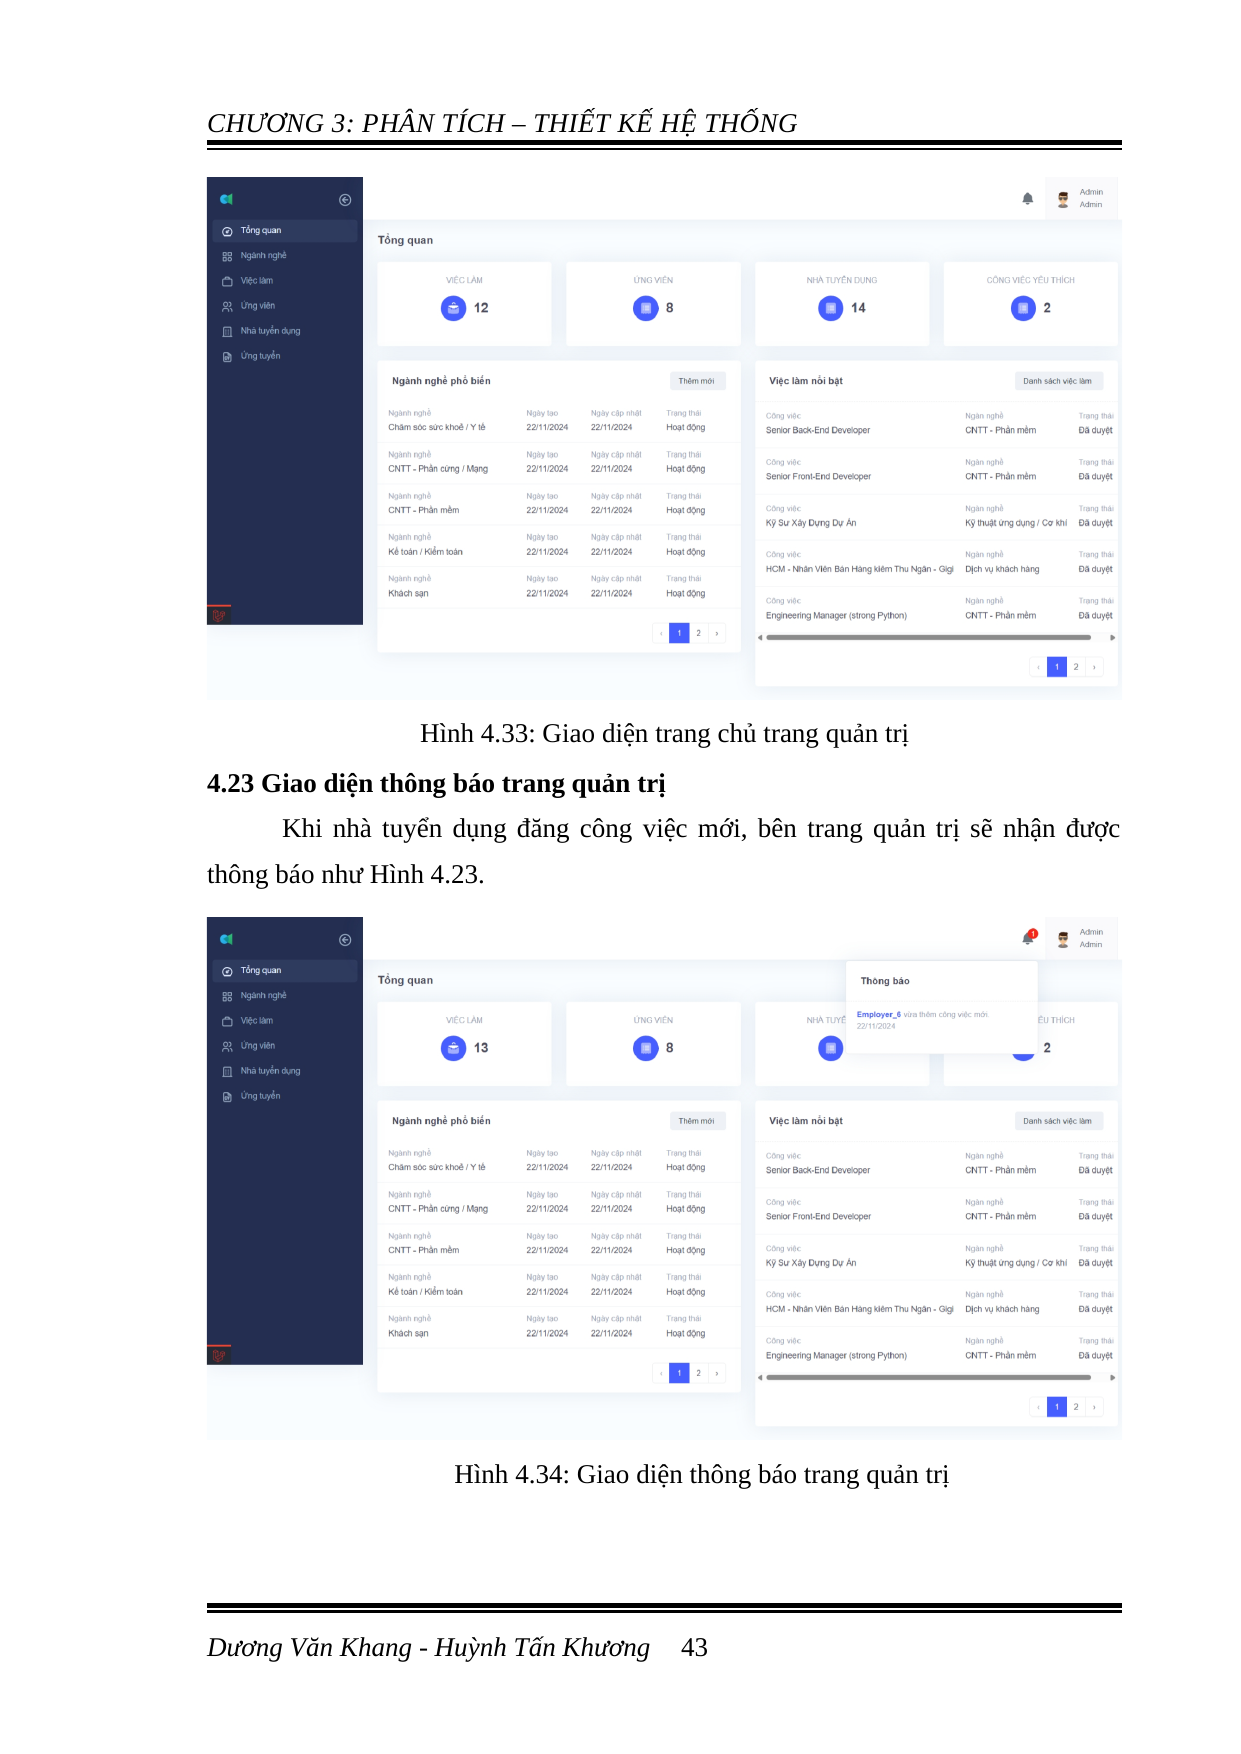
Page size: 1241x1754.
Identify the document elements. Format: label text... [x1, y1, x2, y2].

text Khi nhà tuyển dụng đăng công việc mới, bên trang quản trị sẽ nhận được thông báo như Hình 4.23. [207, 812, 1122, 889]
text 4.23 Giao diện thông báo trang quản trị [207, 767, 1122, 798]
picture [206, 917, 1123, 1440]
picture [206, 177, 1123, 700]
